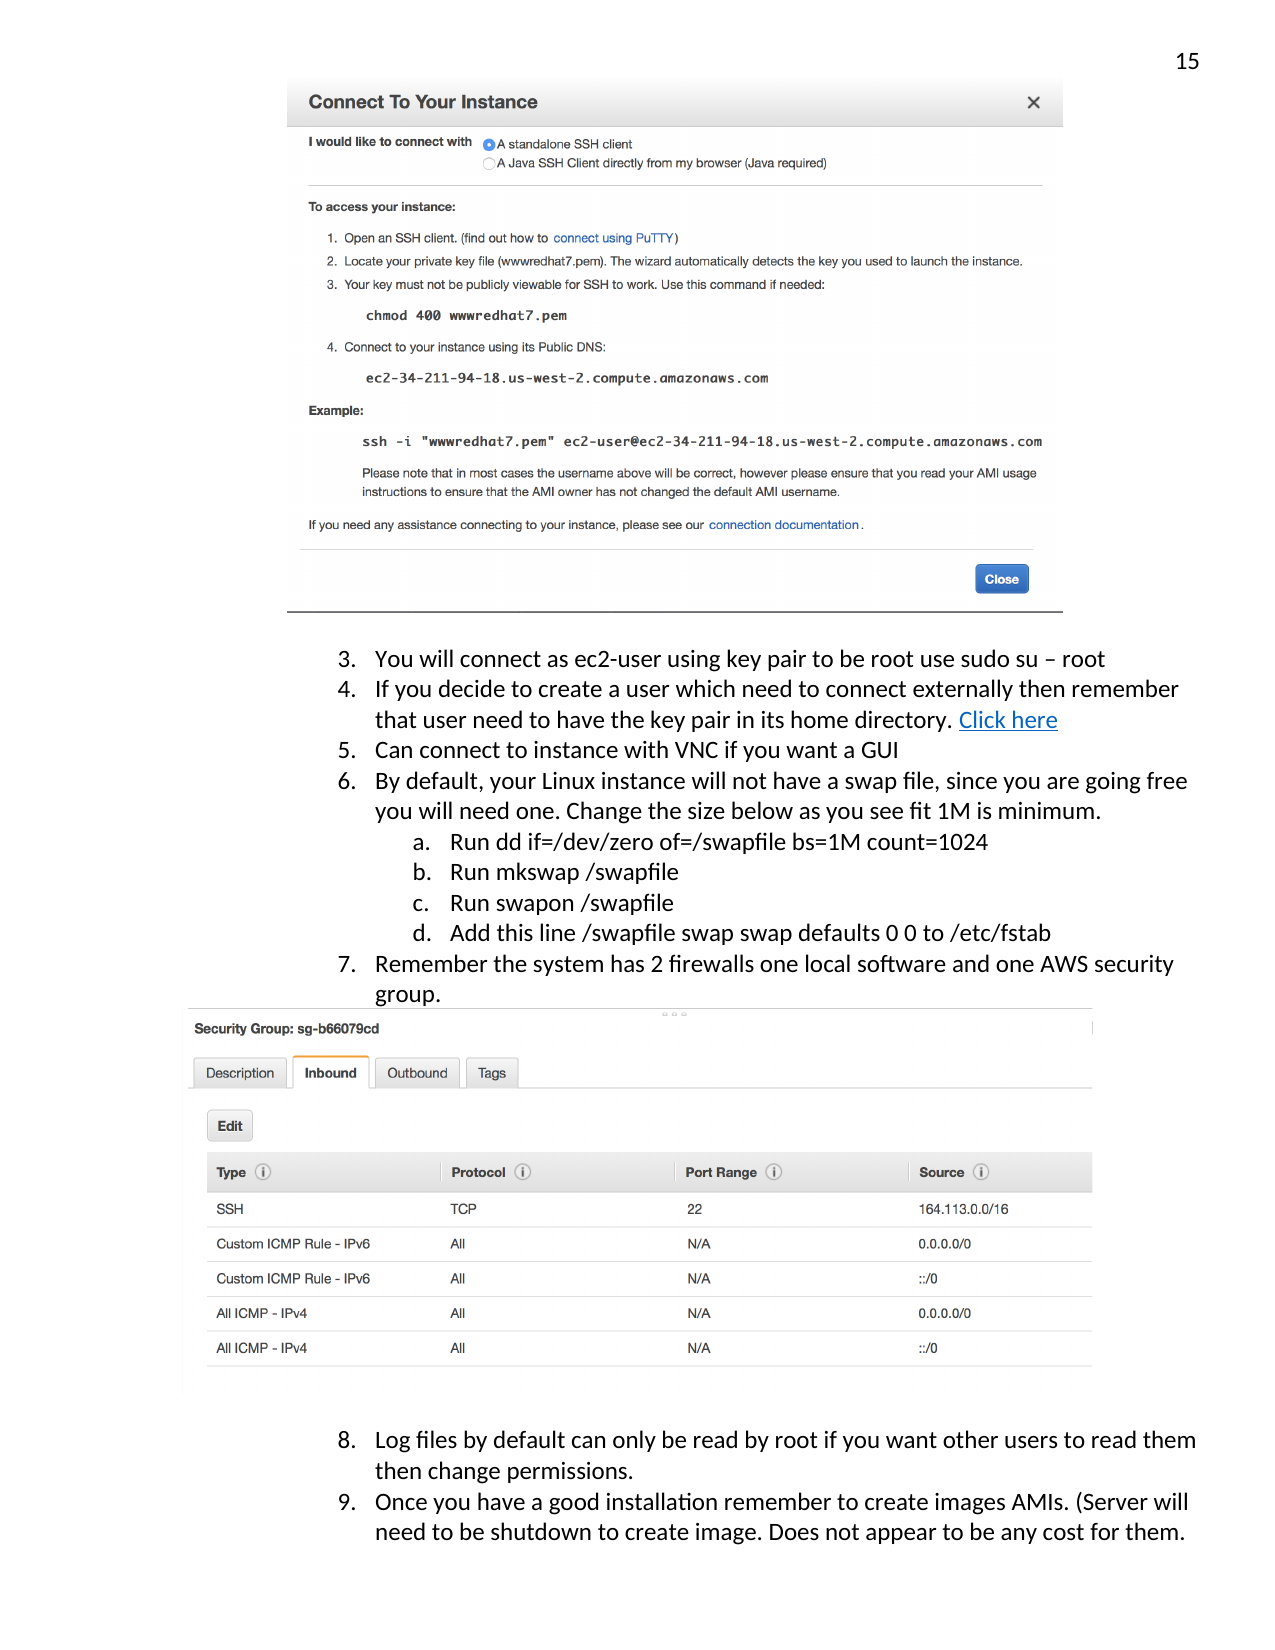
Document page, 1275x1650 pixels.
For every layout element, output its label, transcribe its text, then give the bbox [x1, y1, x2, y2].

list Remember the system has 2 firewalls one local software and one AWS security group. [337, 948, 1200, 1009]
list Once you have a good installation remember to create images AMIs. (Server will need to be shutdown to create image. Does not appear to be any cost for them. [337, 1486, 1200, 1547]
list By default, your Linux instance will not have a swap file, since you are going free you will need one. Change the size below as you see fit 1M is minimum. [337, 765, 1200, 826]
list Run dd if=/dev/zero of=/swapfile bs=1M count=1024 [412, 826, 1200, 856]
picture [287, 75, 1063, 613]
list You will connect as ec2-user using key pair to be root use sudo su – root [337, 643, 1200, 673]
list Run mkswap /swapfile [412, 856, 1200, 887]
list Add this line /swapfile swap swap defaults 0 0 to /etc/fstab [412, 917, 1200, 948]
list If you decide to create a user which need to connect externally then remember that user need to have the key pair in its home directory. Click here [337, 673, 1200, 734]
list Run swapon /swapfile [412, 887, 1200, 917]
list Log files by default can only be read by root if you want other users to read them then change permissions. [337, 1425, 1200, 1486]
picture [182, 1008, 1093, 1395]
list Can connect to instance with VNC if you want a GUI [337, 734, 1200, 765]
